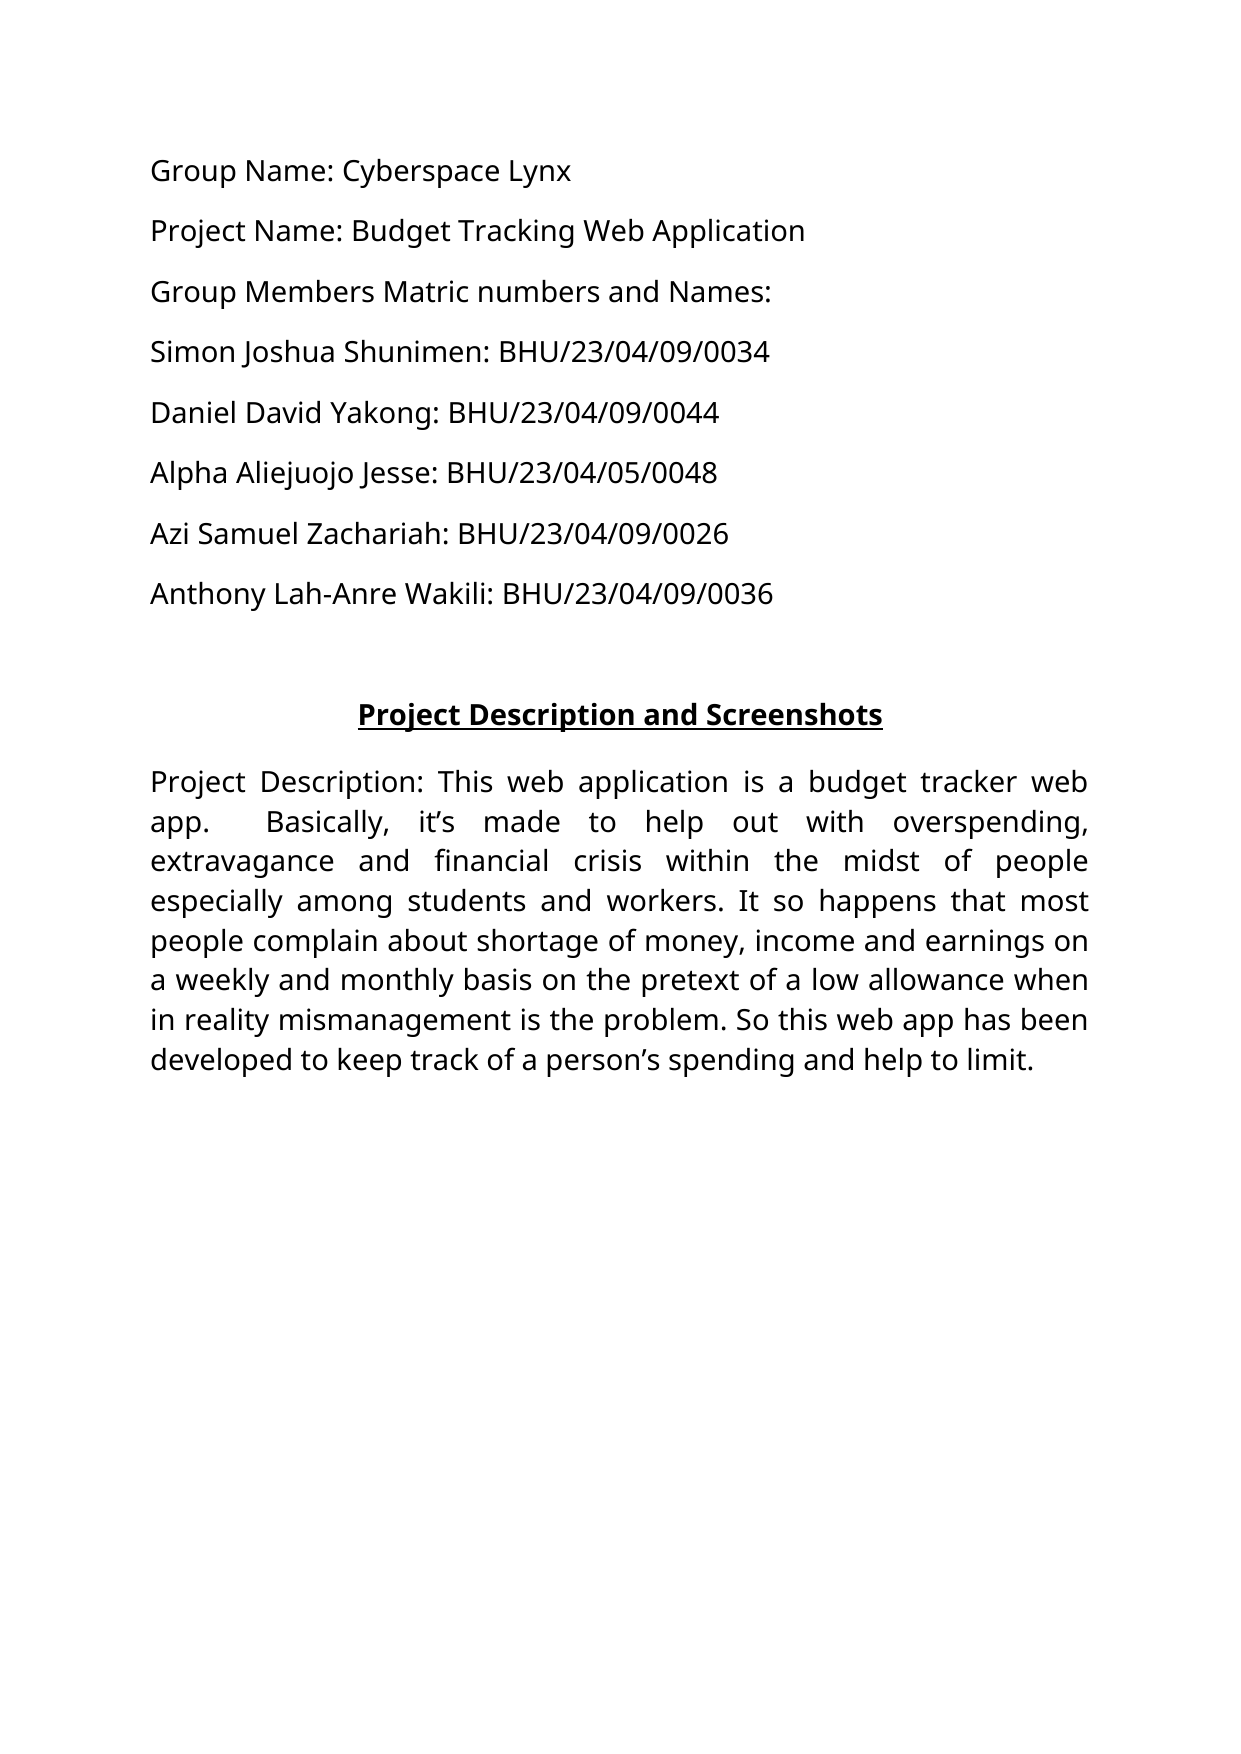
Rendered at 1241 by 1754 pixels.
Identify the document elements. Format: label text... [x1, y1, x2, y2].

text Simon Joshua Shunimen: BHU/23/04/09/0034 [150, 332, 1090, 371]
text Anthony Lah-Anre Wakili: BHU/23/04/09/0036 [150, 574, 1090, 613]
text Group Name: Cyberspace Lynx [150, 150, 1090, 190]
text Project Description: This web application is a budget tracker web app. Basically, it’s made to help out with overspending, extravagance and financial crisis within the midst of people especially among students and workers. It so happens that most people complain about shortage of money, income and earnings on a weekly and monthly basis on the pretext of a low allowance when in reality mismanagement is the problem. So this web app has been developed to keep track of a person’s spending and help to limit. [150, 761, 1090, 1079]
text Azi Samuel Zachariah: BHU/23/04/09/0026 [150, 513, 1090, 553]
text Project Name: Budget Tracking Web Application [150, 211, 1090, 250]
text Alpha Aliejuojo Jesse: BHU/23/04/05/0048 [150, 453, 1090, 492]
text Group Members Matric numbers and Names: [150, 271, 1090, 311]
text Daniel David Yakong: BHU/23/04/09/0044 [150, 392, 1090, 432]
text Project Description and Screenshots [150, 695, 1090, 734]
